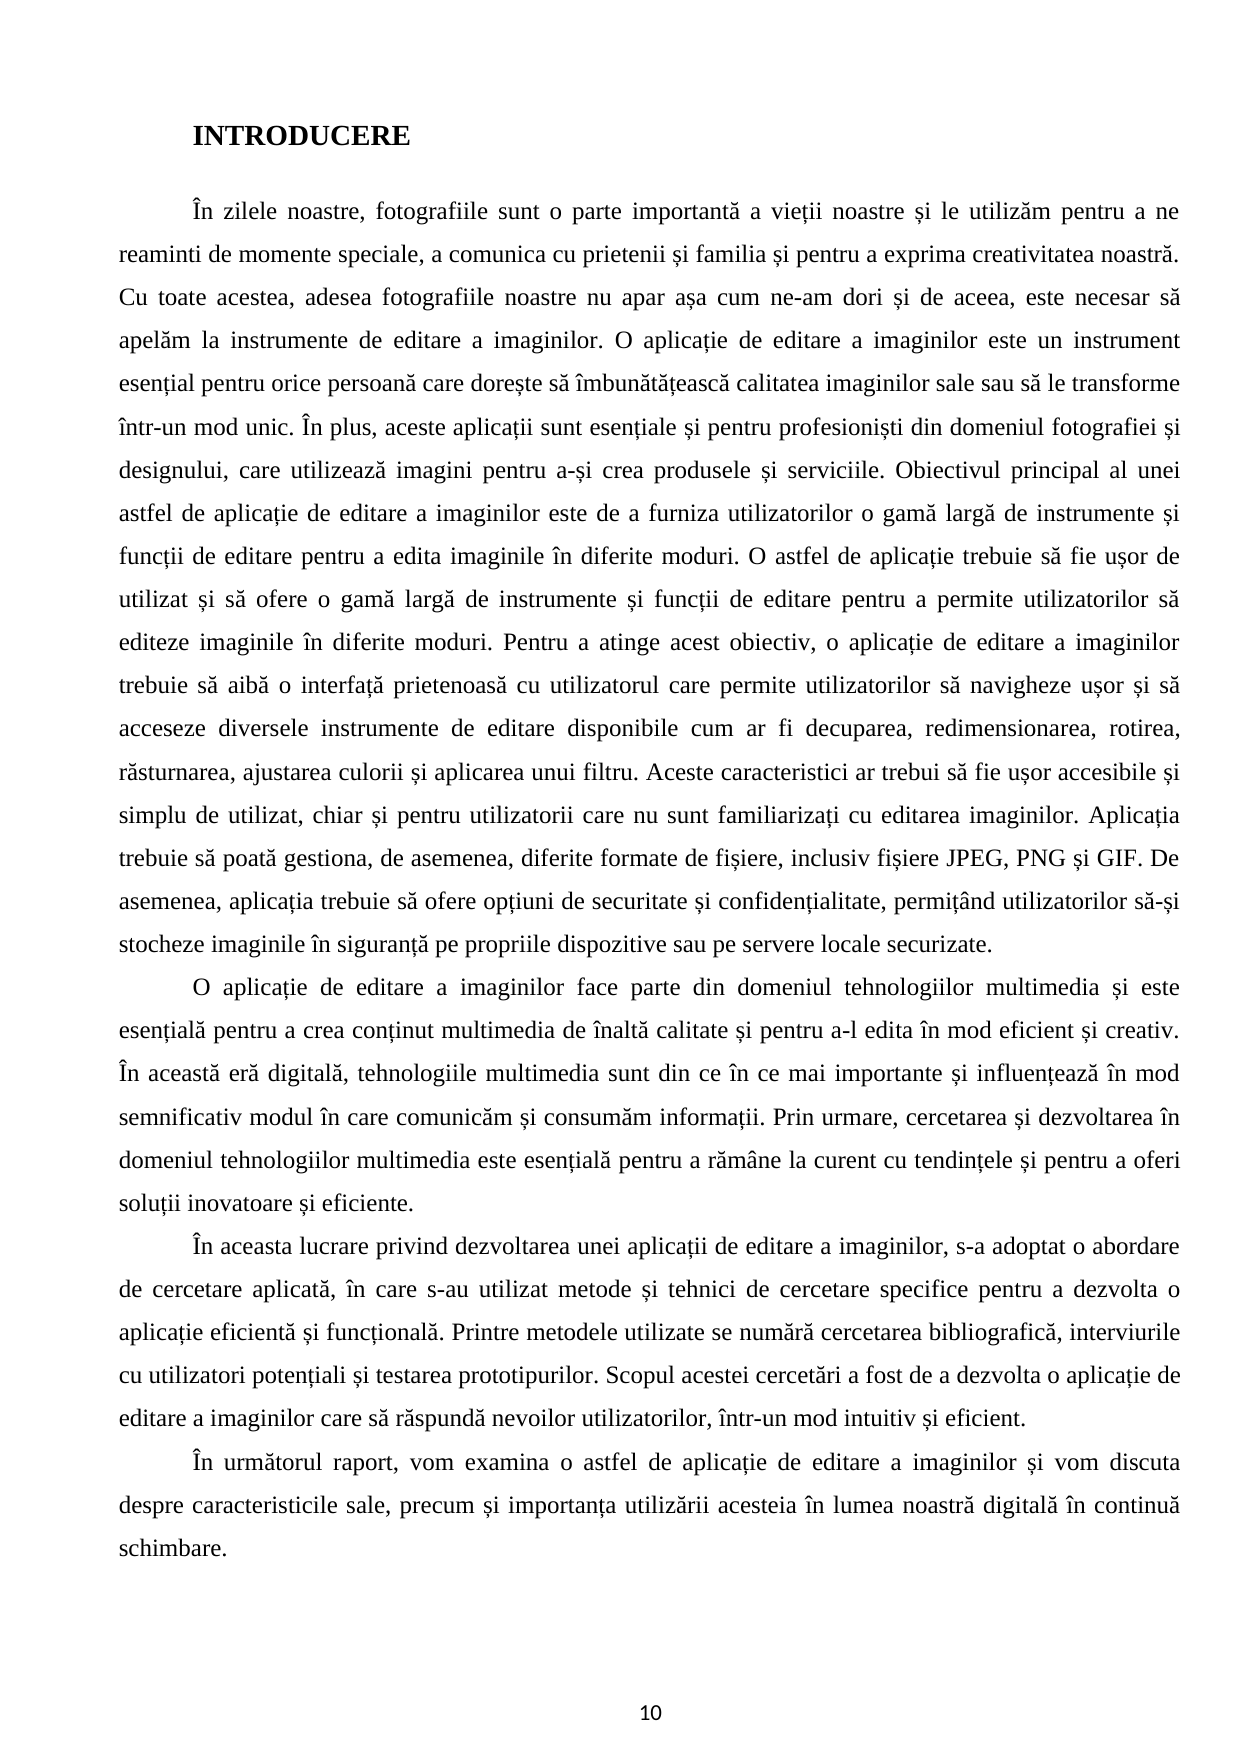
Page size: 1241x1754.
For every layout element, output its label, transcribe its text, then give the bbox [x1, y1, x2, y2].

text În următorul raport, vom examina o astfel de aplicație de editare a imaginilor și vom discuta despre caracteristicile sale, precum și importanța utilizării acesteia în lumea noastră digitală în continuă schimbare. [118, 1447, 1182, 1562]
text În zilele noastre, fotografiile sunt o parte importantă a vieții noastre și le utilizăm pentru a ne reaminti de momente speciale, a comunica cu prietenii și familia și pentru a exprima creativitatea noastră. Cu toate acestea, adesea fotografiile noastre nu apar așa cum ne-am dori și de aceea, este necesar să apelăm la instrumente de editare a imaginilor. O aplicație de editare a imaginilor este un instrument esențial pentru orice persoană care dorește să îmbunătățească calitatea imaginilor sale sau să le transforme într-un mod unic. În plus, aceste aplicații sunt esențiale și pentru profesioniști din domeniul fotografiei și designului, care utilizează imagini pentru a-și crea produsele și serviciile. Obiectivul principal al unei astfel de aplicație de editare a imaginilor este de a furniza utilizatorilor o gamă largă de instrumente și funcții de editare pentru a edita imaginile în diferite moduri. O astfel de aplicație trebuie să fie ușor de utilizat și să ofere o gamă largă de instrumente și funcții de editare pentru a permite utilizatorilor să editeze imaginile în diferite moduri. Pentru a atinge acest obiectiv, o aplicație de editare a imaginilor trebuie să aibă o interfață prietenoasă cu utilizatorul care permite utilizatorilor să navigheze ușor și să acceseze diversele instrumente de editare disponibile cum ar fi decuparea, redimensionarea, rotirea, răsturnarea, ajustarea culorii și aplicarea unui filtru. Aceste caracteristici ar trebui să fie ușor accesibile și simplu de utilizat, chiar și pentru utilizatorii care nu sunt familiarizați cu editarea imaginilor. Aplicația trebuie să poată gestiona, de asemenea, diferite formate de fișiere, inclusiv fișiere JPEG, PNG și GIF. De asemenea, aplicația trebuie să ofere opțiuni de securitate și confidențialitate, permițând utilizatorilor să-și stocheze imaginile în siguranță pe propriile dispozitive sau pe servere locale securizate. [118, 196, 1182, 958]
text O aplicație de editare a imaginilor face parte din domeniul tehnologiilor multimedia și este esențială pentru a crea conținut multimedia de înaltă calitate și pentru a-l edita în mod eficient și creativ. În această eră digitală, tehnologiile multimedia sunt din ce în ce mai importante și influențează în mod semnificativ modul în care comunicăm și consumăm informații. Prin urmare, cercetarea și dezvoltarea în domeniul tehnologiilor multimedia este esențială pentru a rămâne la curent cu tendințele și pentru a oferi soluții inovatoare și eficiente. [118, 972, 1182, 1217]
text În aceasta lucrare privind dezvoltarea unei aplicații de editare a imaginilor, s-a adoptat o abordare de cercetare aplicată, în care s-au utilizat metode și tehnici de cercetare specifice pentru a dezvolta o aplicație eficientă și funcțională. Printre metodele utilizate se numără cercetarea bibliografică, interviurile cu utilizatori potențiali și testarea prototipurilor. Scopul acestei cercetări a fost de a dezvolta o aplicație de editare a imaginilor care să răspundă nevoilor utilizatorilor, într-un mod intuitiv și eficient. [118, 1231, 1182, 1432]
subtitle INTRODUCERE [118, 118, 1182, 152]
